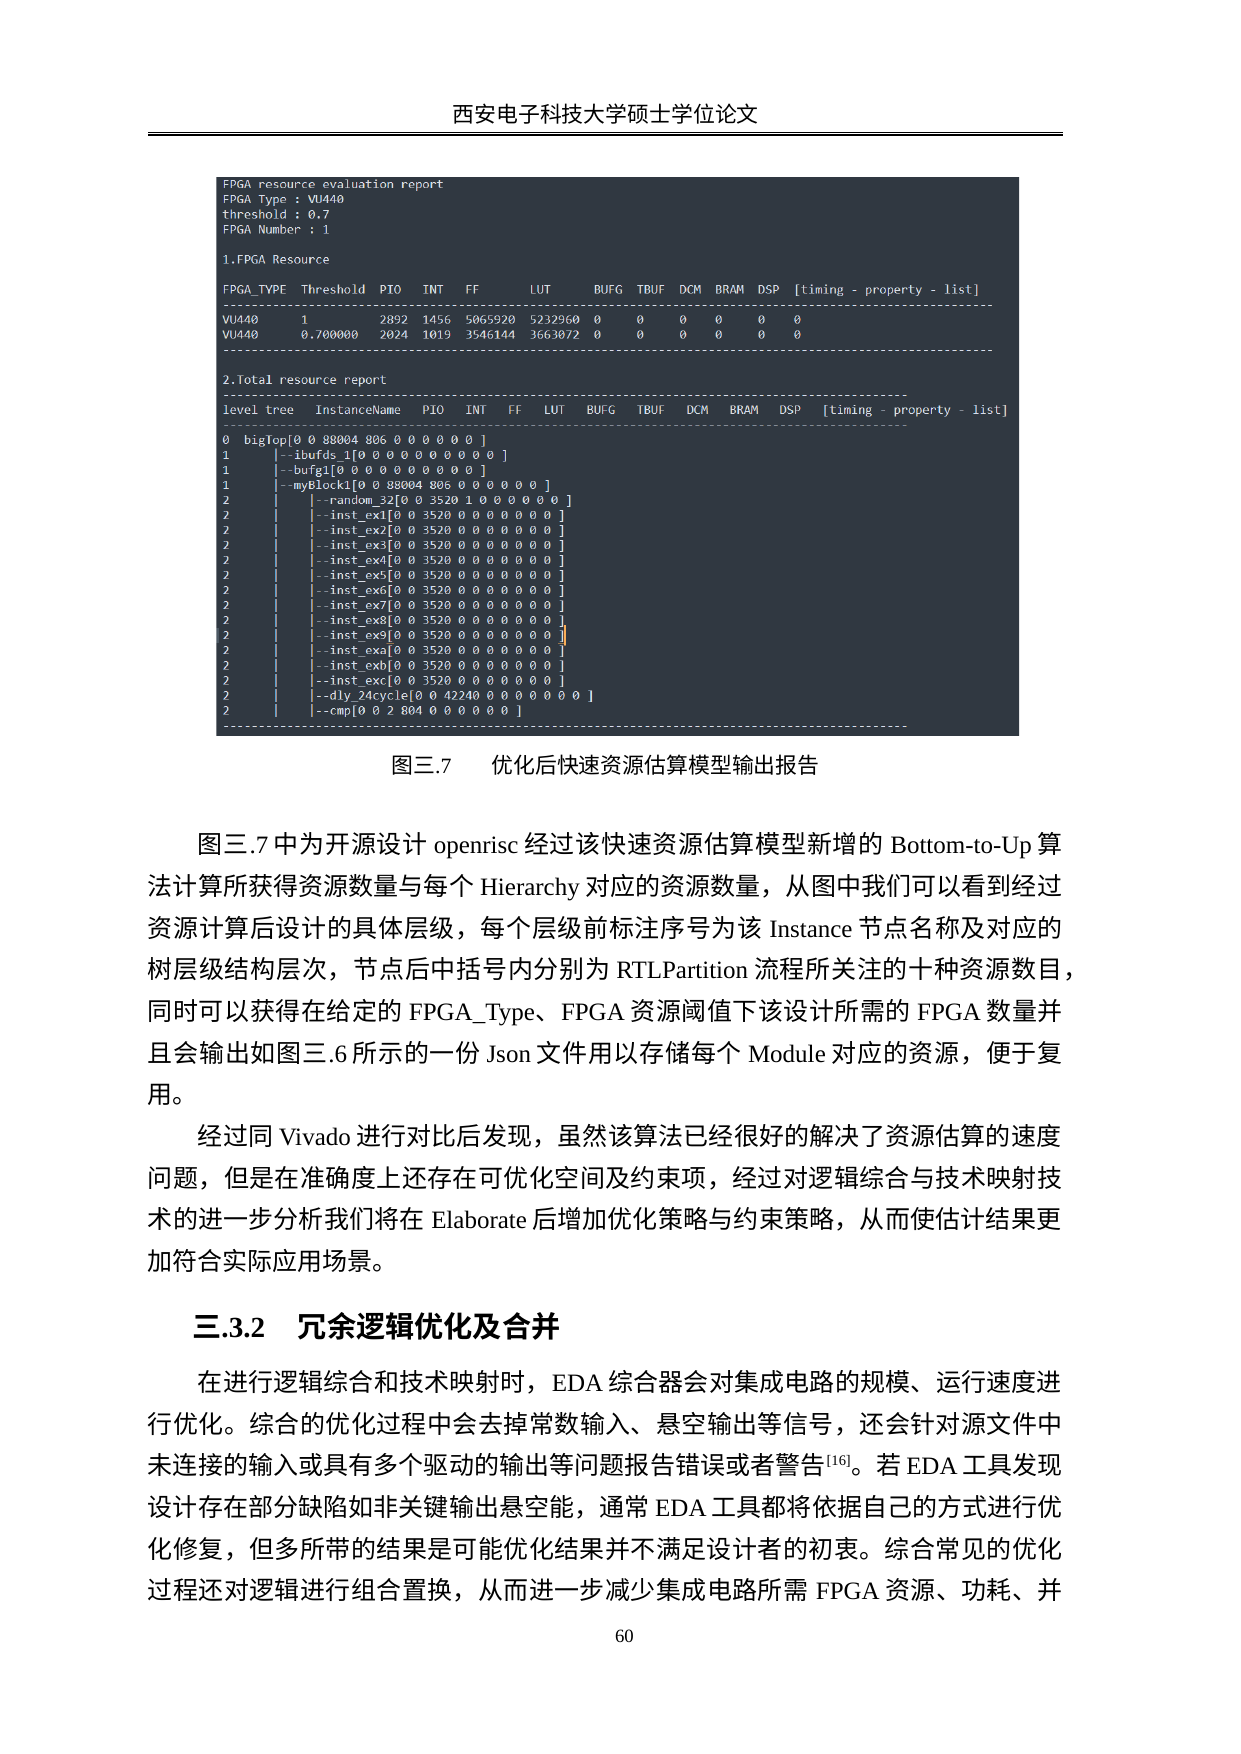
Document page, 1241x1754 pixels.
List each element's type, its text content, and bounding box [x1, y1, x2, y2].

text 经过同Vivado进行对比后发现，虽然该算法已经很好的解决了资源估算的速度问题，但是在准确度上还存在可优化空间及约束项，经过对逻辑综合与技术映射技术的进一步分析我们将在Elaborate后增加优化策略与约束策略，从而使估计结果更加符合实际应用场景。 [148, 1112, 1063, 1279]
subtitle 冗余逻辑优化及合并 [192, 1304, 1063, 1346]
text 图3.18中为开源设计openrisc经过该快速资源估算模型新增的Bottom-to-Up算法计算所获得资源数量与每个Hierarchy对应的资源数量，从图中我们可以看到经过资源计算后设计的具体层级，每个层级前标注序号为该Instance节点名称及对应的树层级结构层次，节点后中括号内分别为RTLPartition流程所关注的十种资源数目，同时可以获得在给定的FPGA_Type、FPGA资源阈值下该设计所需的FPGA数量并且会输出如图3.17所示的一份Json文件用以存储每个Module对应的资源，便于复用。 [148, 821, 1063, 1112]
text 优化后快速资源估算模型输出报告 [148, 748, 1063, 780]
picture [216, 177, 1020, 736]
